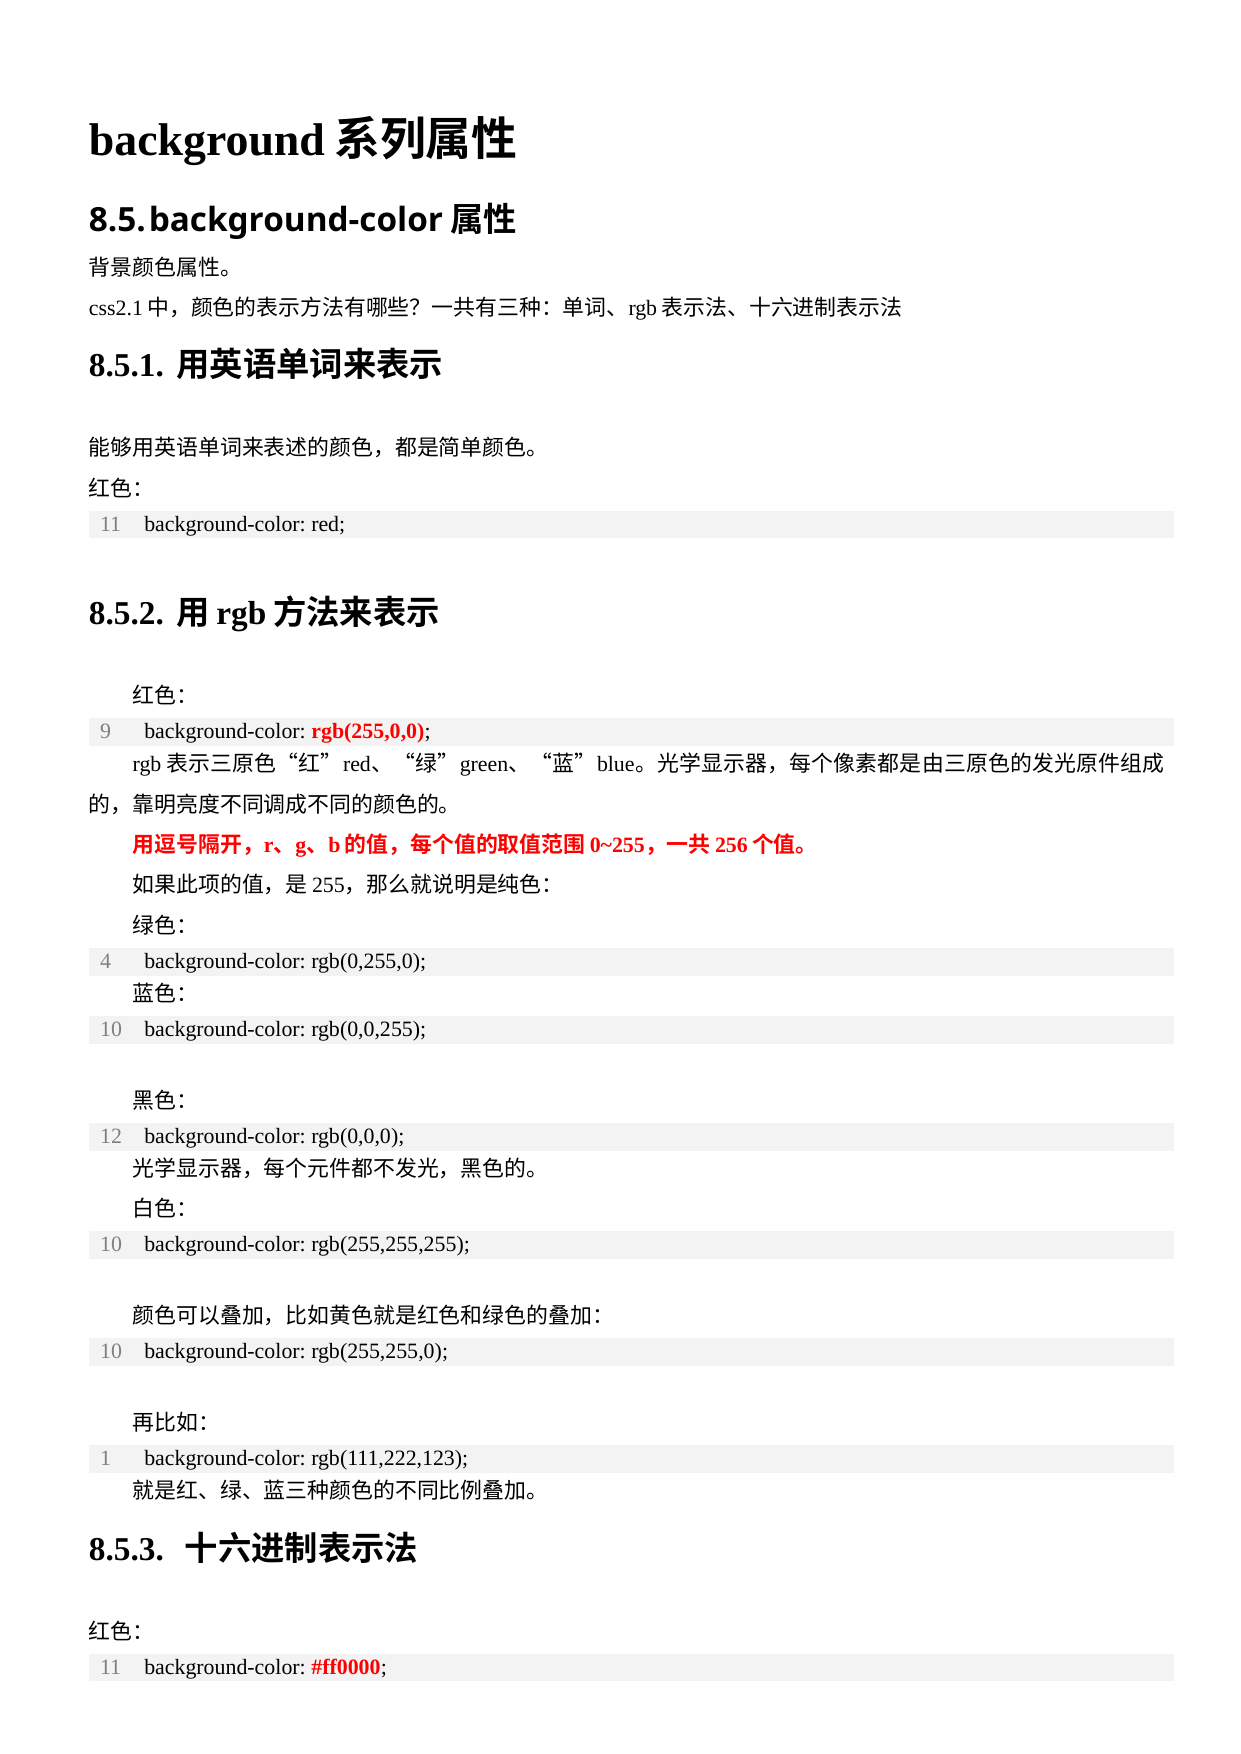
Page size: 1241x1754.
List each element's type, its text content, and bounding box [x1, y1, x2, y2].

table_header background-color: rgb(0,255,0); [89, 948, 1174, 976]
table_header background-color: rgb(111,222,123); [89, 1445, 1174, 1473]
text 红色： [89, 470, 1167, 503]
text 就是红、绿、蓝三种颜色的不同比例叠加。 [89, 1473, 1167, 1505]
subtitle 用英语单词来表示 [89, 330, 1167, 395]
text rgb表示三原色“红”red、“绿”green、“蓝”blue。光学显示器，每个像素都是由三原色的发光原件组成的，靠明亮度不同调成不同的颜色的。 [89, 746, 1167, 819]
text 蓝色： [89, 976, 1167, 1008]
text 颜色可以叠加，比如黄色就是红色和绿色的叠加： [89, 1298, 1167, 1330]
table_header background-color: rgb(255,255,0); [89, 1338, 1174, 1366]
table_header background-color: #ff0000; [89, 1654, 1174, 1681]
text 用逗号隔开，r、g、b的值，每个值的取值范围0~255，一共256个值。 [89, 827, 1167, 859]
subtitle 用rgb方法来表示 [89, 577, 1167, 642]
table_header background-color: rgb(255,0,0); [89, 718, 1174, 746]
subtitle background系列属性 [89, 87, 1167, 184]
text 黑色： [89, 1082, 1167, 1115]
text 红色： [89, 1613, 1167, 1646]
text 背景颜色属性。 [89, 249, 1167, 282]
table_header background-color: rgb(255,255,255); [89, 1231, 1174, 1259]
text 再比如： [89, 1405, 1167, 1437]
table_header background-color: red; [89, 511, 1174, 538]
text 白色： [89, 1191, 1167, 1223]
text 光学显示器，每个元件都不发光，黑色的。 [89, 1151, 1167, 1183]
text 能够用英语单词来表述的颜色，都是简单颜色。 [89, 430, 1167, 462]
text 如果此项的值，是255，那么就说明是纯色： [89, 867, 1167, 899]
subtitle background-color属性 [89, 184, 1167, 249]
subtitle 十六进制表示法 [89, 1513, 1167, 1578]
table_header background-color: rgb(0,0,0); [89, 1123, 1174, 1151]
table_header background-color: rgb(0,0,255); [89, 1016, 1174, 1044]
text css2.1中，颜色的表示方法有哪些？一共有三种：单词、rgb表示法、十六进制表示法 [89, 289, 1167, 322]
text 绿色： [89, 907, 1167, 940]
text 红色： [89, 677, 1167, 710]
